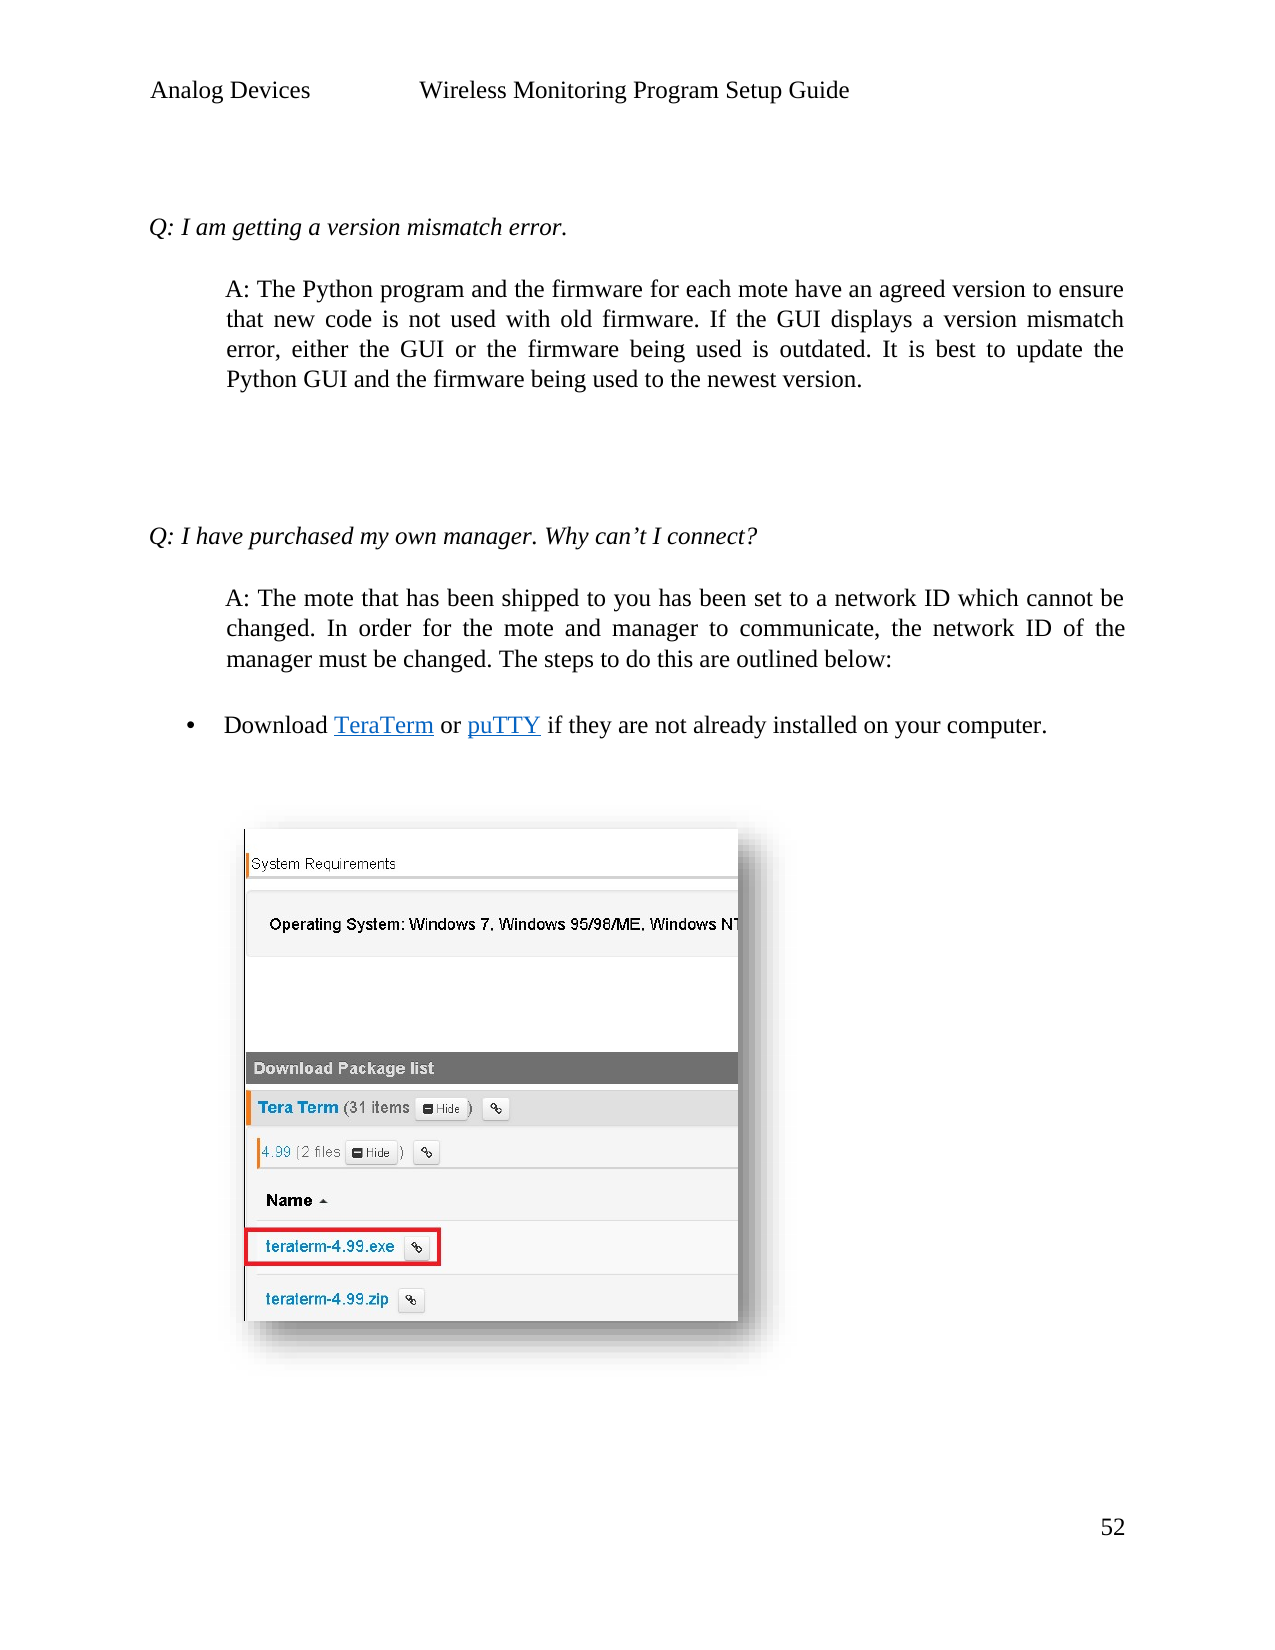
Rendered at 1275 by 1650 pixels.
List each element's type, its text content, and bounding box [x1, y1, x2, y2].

text Q: I have purchased my own manager. Why can’t I connect? [148, 521, 1206, 550]
list Download TeraTerm or puTTY if they are not already installed on your computer. [186, 710, 1126, 739]
text Q: I am getting a version mismatch error. [148, 212, 1206, 241]
text A: The mote that has been shipped to you has been set to a network ID which cannot be changed. In order for the mote and manager to communicate, the network ID of the manager must be changed. The steps to do this are outlined below: [225, 583, 1126, 672]
text A: The Python program and the firmware for each mote have an agreed version to ensure that new code is not used with old firmware. If the GUI displays a version mismatch error, either the GUI or the firmware being used is outdated. It is best to update the Python GUI and the firmware being used to the newest version. [225, 274, 1126, 393]
picture [217, 804, 797, 1378]
